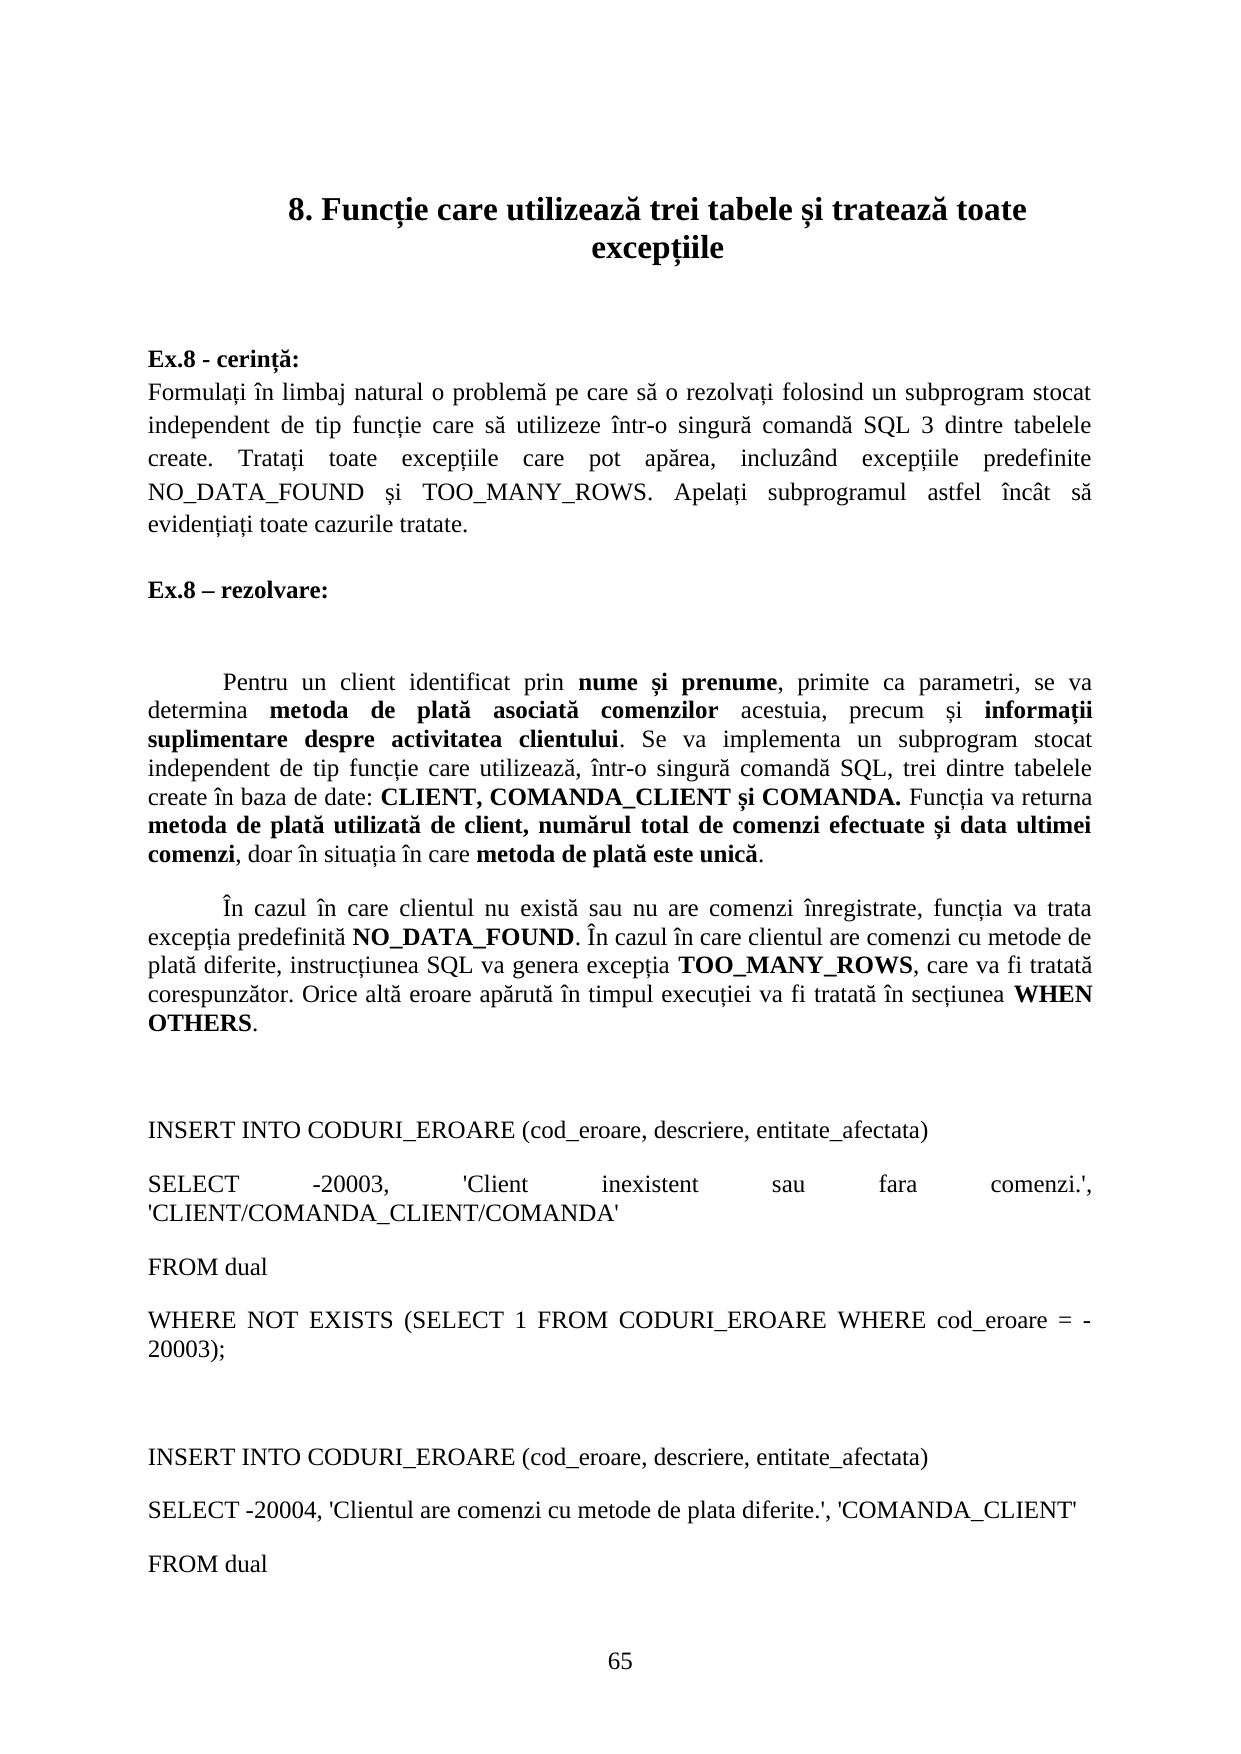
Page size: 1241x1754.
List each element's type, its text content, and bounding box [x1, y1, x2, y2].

subtitle 8. Funcție care utilizează trei tabele și tratează toate excepțiile [223, 189, 1093, 266]
text SELECT -20004, 'Clientul are comenzi cu metode de plata diferite.', 'COMANDA_CLIENT' [148, 1495, 1093, 1524]
text FROM dual [148, 1252, 1093, 1280]
text Ex.8 - cerință: [148, 344, 1093, 373]
text INSERT INTO CODURI_EROARE (cod_eroare, descriere, entitate_afectata) [148, 1115, 1093, 1144]
text În cazul în care clientul nu există sau nu are comenzi înregistrate, funcția va trata excepția predefinită NO_DATA_FOUND. În cazul în care clientul are comenzi cu metode de plată diferite, instrucțiunea SQL va genera excepția TOO_MANY_ROWS, care va fi tratată corespunzător. Orice altă eroare apărută în timpul execuției va fi tratată în secțiunea WHEN OTHERS. [148, 893, 1093, 1037]
text WHERE NOT EXISTS (SELECT 1 FROM CODURI_EROARE WHERE cod_eroare = -20003); [148, 1305, 1093, 1363]
text Pentru un client identificat prin nume și prenume, primite ca parametri, se va determina metoda de plată asociată comenzilor acestuia, precum și informații suplimentare despre activitatea clientului. Se va implementa un subprogram stocat independent de tip funcție care utilizează, într-o singură comandă SQL, trei dintre tabelele create în baza de date: CLIENT, COMANDA_CLIENT și COMANDA. Funcția va returna metoda de plată utilizată de client, numărul total de comenzi efectuate și data ultimei comenzi, doar în situația în care metoda de plată este unică. [148, 667, 1093, 868]
text Formulați în limbaj natural o problemă pe care să o rezolvați folosind un subprogram stocat independent de tip funcție care să utilizeze într-o singură comandă SQL 3 dintre tabelele create. Tratați toate excepțiile care pot apărea, incluzând excepțiile predefinite NO_DATA_FOUND și TOO_MANY_ROWS. Apelați subprogramul astfel încât să evidențiați toate cazurile tratate. [148, 377, 1093, 538]
text Ex.8 – rezolvare: [148, 576, 1093, 604]
text INSERT INTO CODURI_EROARE (cod_eroare, descriere, entitate_afectata) [148, 1442, 1093, 1470]
text FROM dual [148, 1549, 1093, 1578]
text SELECT -20003, 'Client inexistent sau fara comenzi.', 'CLIENT/COMANDA_CLIENT/COMANDA' [148, 1169, 1093, 1227]
